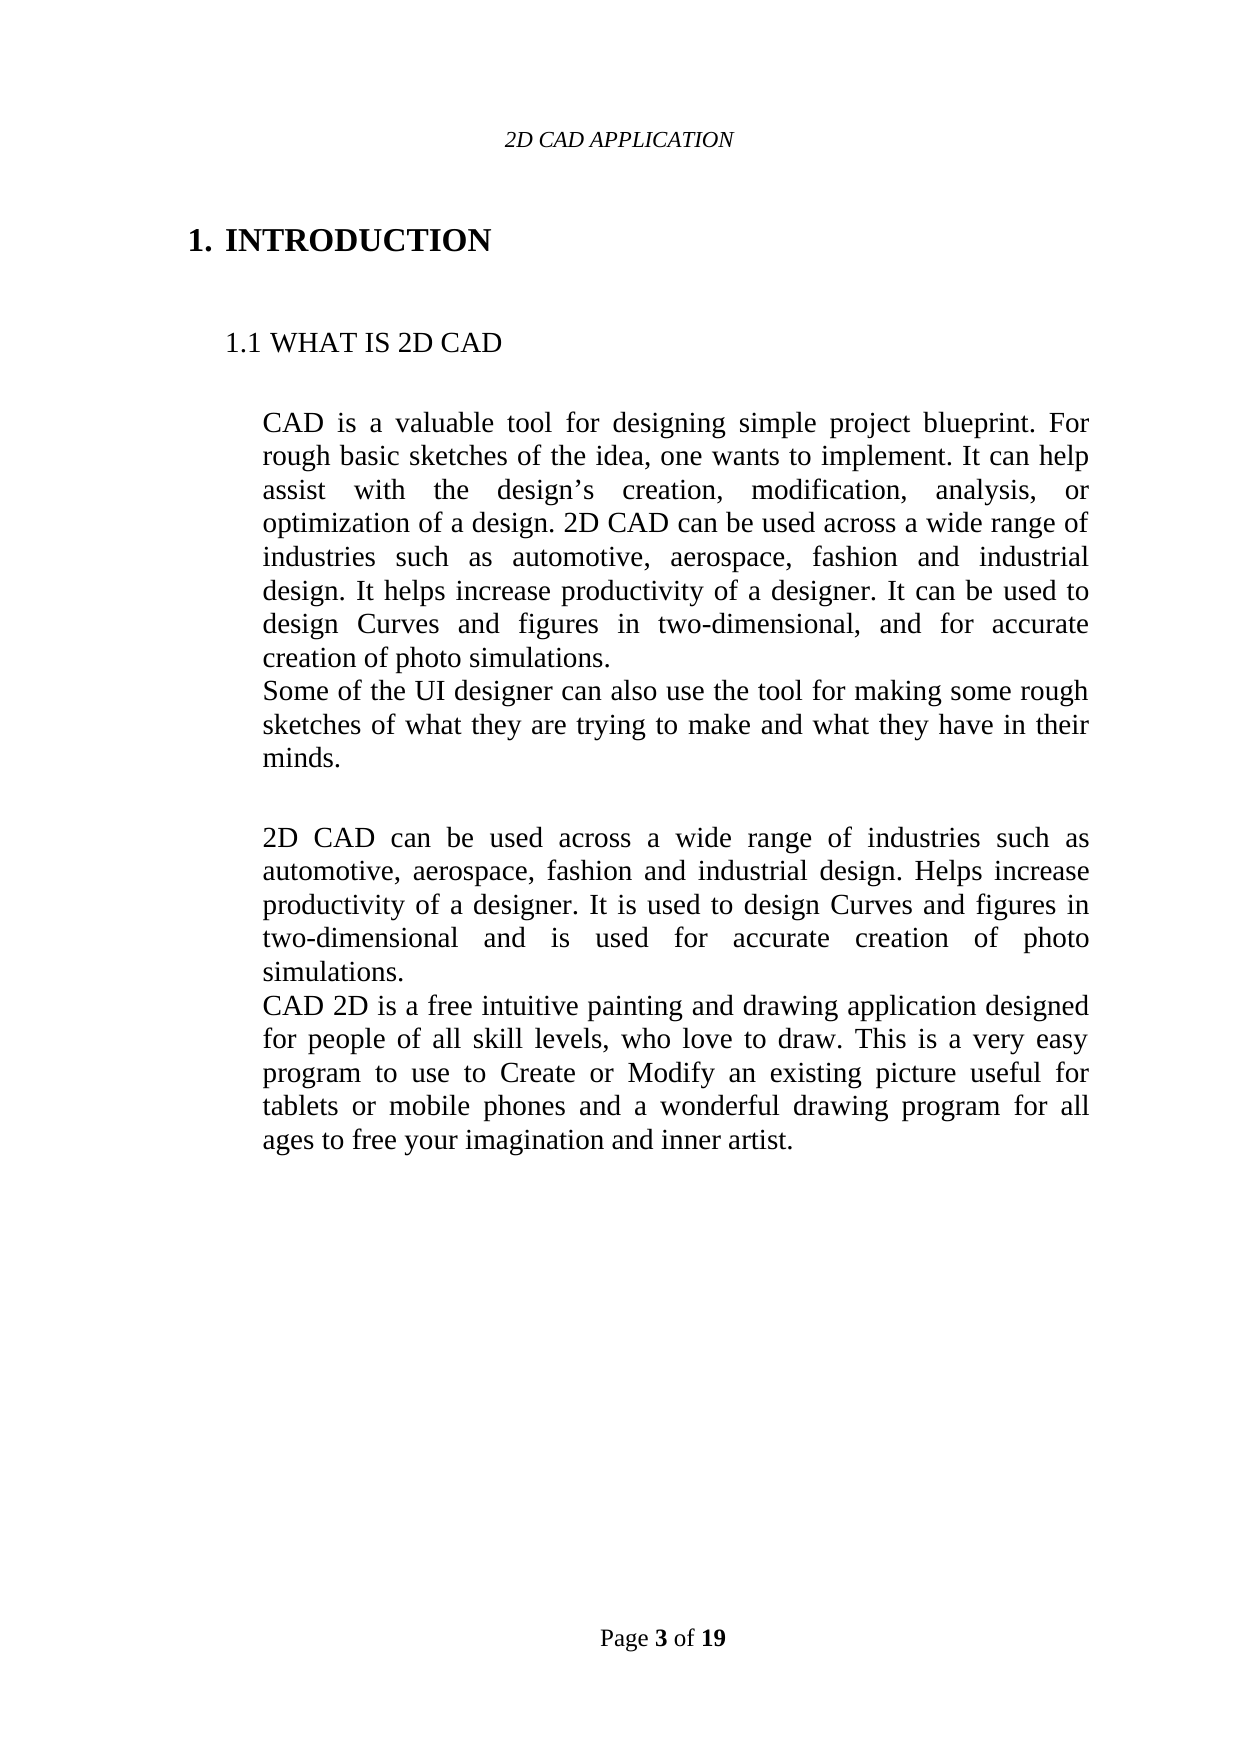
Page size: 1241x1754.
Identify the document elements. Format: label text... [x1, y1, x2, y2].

list 2D CAD can be used across a wide range of industries such as automotive, aerospace, fashion and industrial design. Helps increase productivity of a designer. It is used to design Curves and figures in two-dimensional and is used for accurate creation of photo simulations. [262, 820, 1090, 988]
list CAD 2D is a free intuitive painting and drawing application designed for people of all skill levels, who love to draw. This is a very easy program to use to Create or Modify an existing picture useful for tablets or mobile phones and a wonderful drawing program for all ages to free your imagination and inner artist. [262, 988, 1090, 1155]
list CAD is a valuable tool for designing simple project blueprint. For rough basic sketches of the idea, one wants to implement. It can help assist with the design’s creation, modification, analysis, or optimization of a design. 2D CAD can be used across a wide range of industries such as automotive, aerospace, fashion and industrial design. It helps increase productivity of a designer. It can be used to design Curves and figures in two-dimensional, and for accurate creation of photo simulations. [262, 405, 1090, 673]
list WHAT IS 2D CAD [225, 325, 1090, 359]
list Some of the UI designer can also use the tool for making some rough sketches of what they are trying to make and what they have in their minds. [262, 673, 1090, 774]
list INTRODUCTION [187, 220, 1090, 258]
